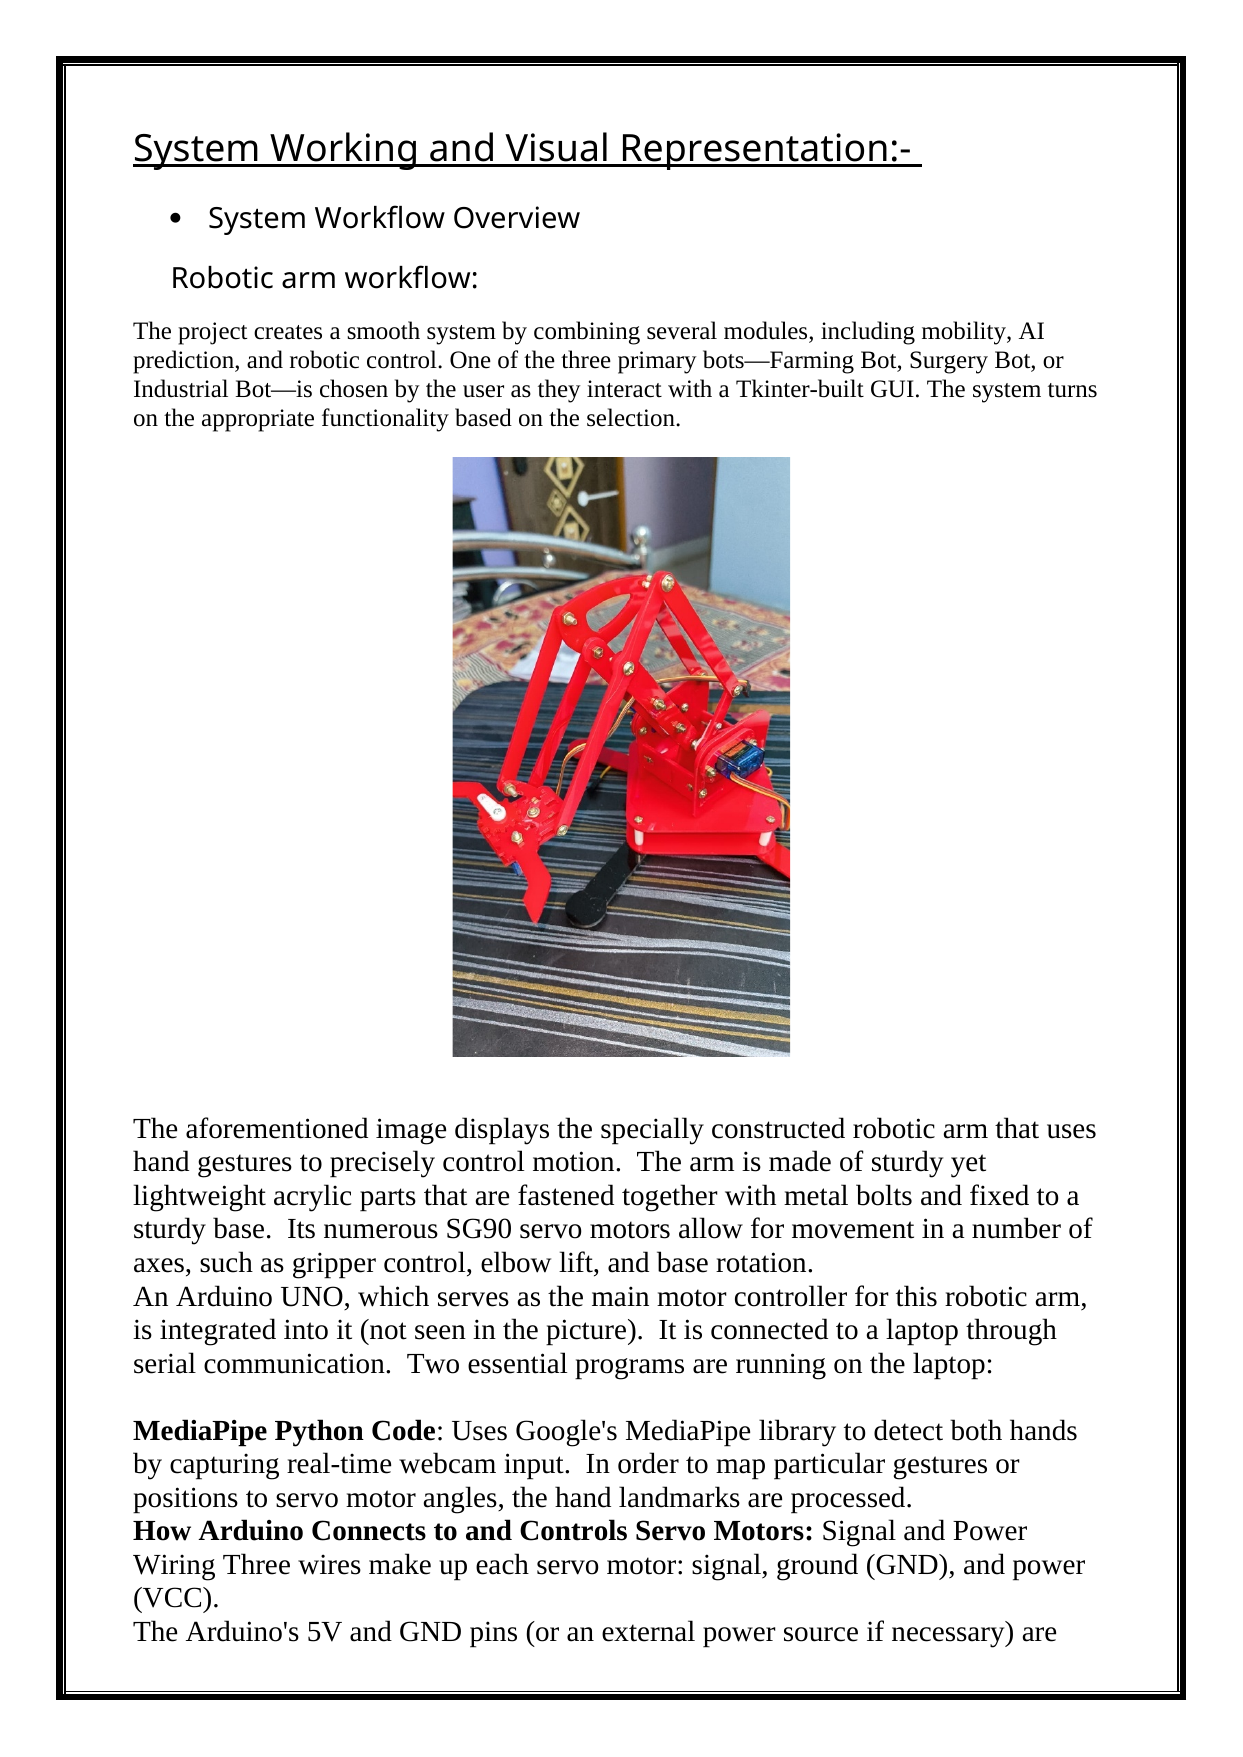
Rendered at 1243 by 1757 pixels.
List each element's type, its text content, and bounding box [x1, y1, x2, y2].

text The aforementioned image displays the specially constructed robotic arm that uses hand gestures to precisely control motion. The arm is made of sturdy yet lightweight acrylic parts that are fastened together with metal bolts and fixed to a sturdy base. Its numerous SG90 servo motors allow for movement in a number of axes, such as gripper control, elbow lift, and base rotation. [133, 1111, 1110, 1279]
picture [452, 457, 791, 1057]
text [133, 1614, 1110, 1648]
text MediaPipe Python Code: Uses Google's MediaPipe library to detect both hands by capturing real-time webcam input. In order to map particular gestures or positions to servo motor angles, the hand landmarks are processed. [133, 1413, 1110, 1513]
list System Workflow Overview [170, 197, 1110, 237]
text How Arduino Connects to and Controls Servo Motors: Signal and Power Wiring Three wires make up each servo motor: signal, ground (GND), and power (VCC). [133, 1513, 1110, 1614]
text The project creates a smooth system by combining several modules, including mobility, AI prediction, and robotic control. One of the three primary bots—Farming Bot, Surgery Bot, or Industrial Bot—is chosen by the user as they interact with a Tkinter-built GUI. The system turns on the appropriate functionality based on the selection. [133, 316, 1110, 431]
text An Arduino UNO, which serves as the main motor controller for this robotic arm, is integrated into it (not seen in the picture). It is connected to a laptop through serial communication. Two essential programs are running on the laptop: [133, 1279, 1110, 1379]
text Robotic arm workflow: [170, 257, 1110, 297]
text System Working and Visual Representation:- [133, 121, 1110, 172]
